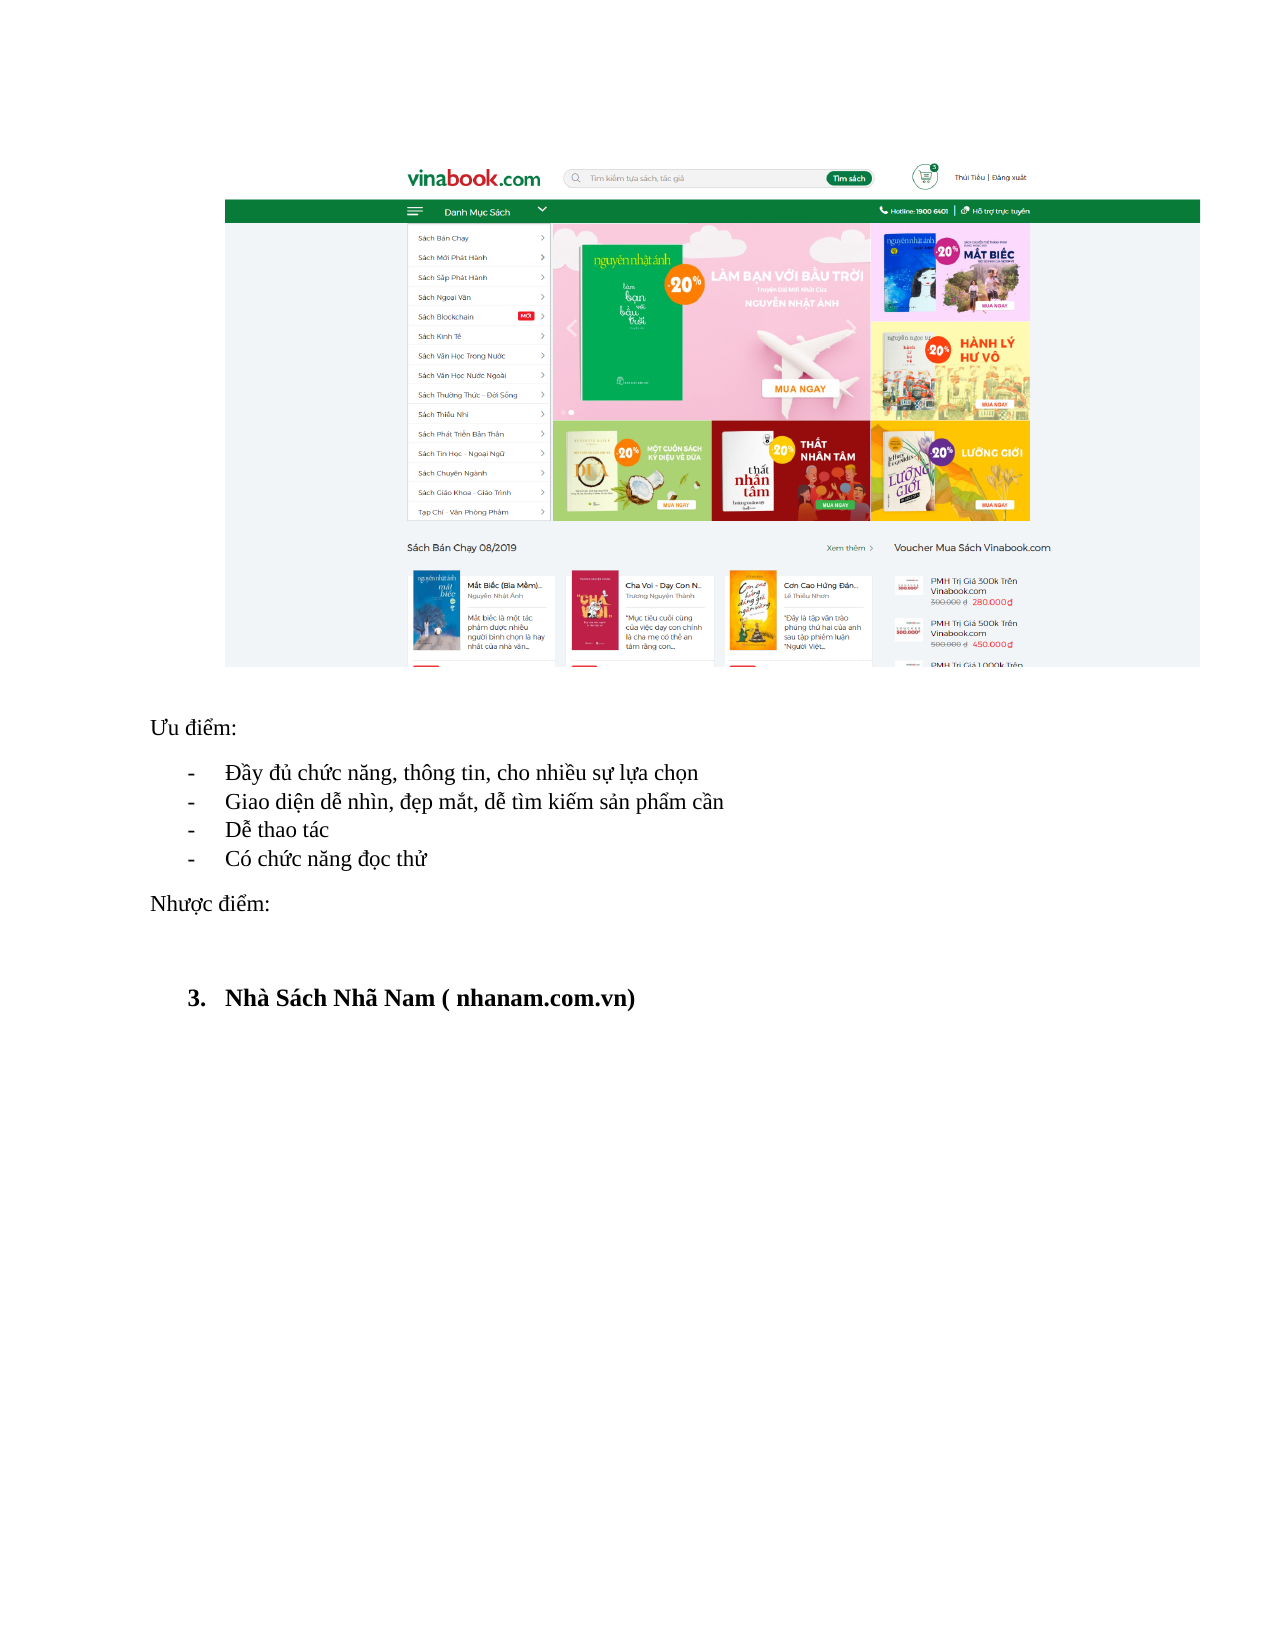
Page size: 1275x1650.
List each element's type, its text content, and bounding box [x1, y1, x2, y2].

text Ưu điểm: [150, 714, 1125, 741]
picture [225, 159, 1200, 667]
list Dễ thao tác [187, 816, 1125, 843]
list Có chức năng đọc thử [187, 845, 1125, 871]
text Nhược điểm: [150, 890, 1125, 916]
list Nhà Sách Nhã Nam ( nhanam.com.vn) [187, 983, 1125, 1011]
list Đầy đủ chức năng, thông tin, cho nhiều sự lựa chọn [187, 759, 1125, 786]
list Giao diện dễ nhìn, đẹp mắt, dễ tìm kiếm sản phẩm cần [187, 788, 1125, 814]
